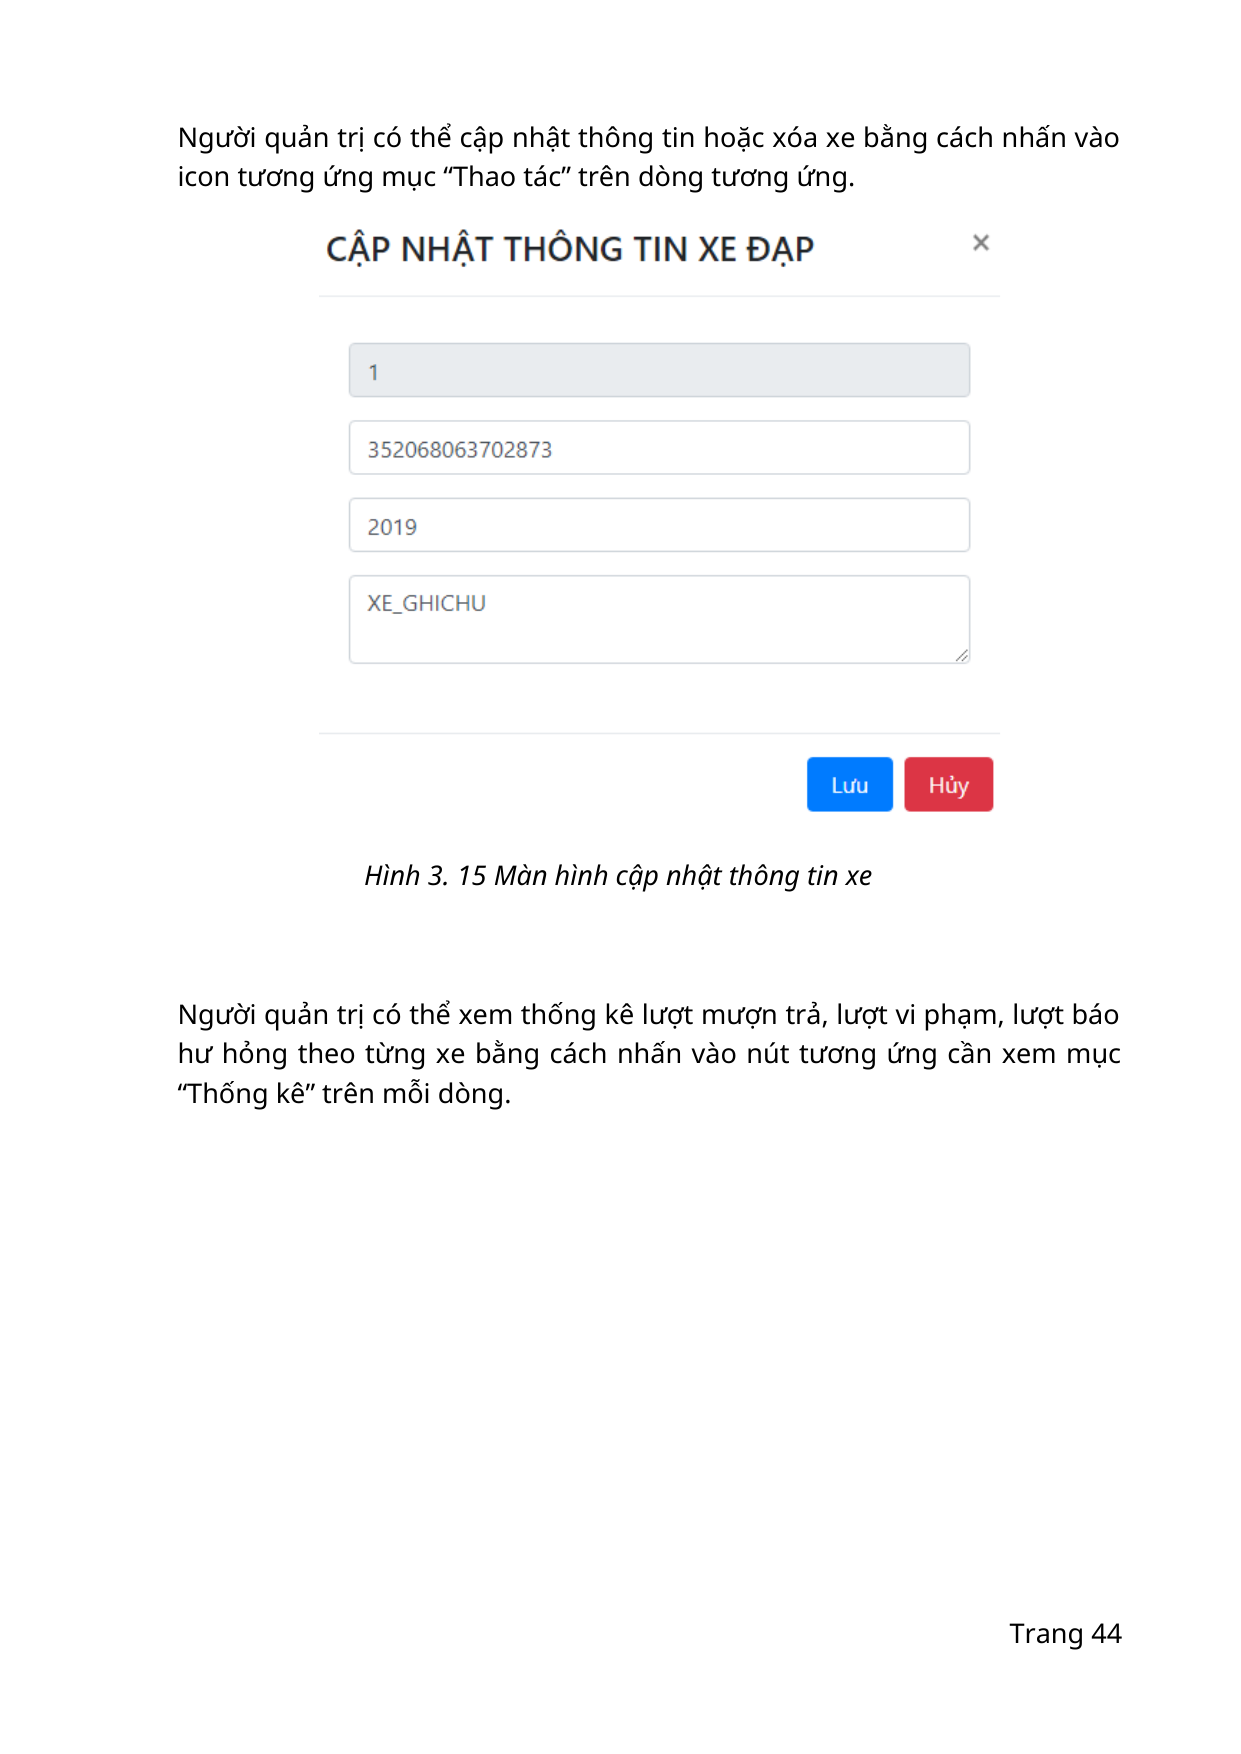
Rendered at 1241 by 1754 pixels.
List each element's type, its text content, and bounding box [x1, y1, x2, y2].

picture [319, 214, 1001, 823]
text Người quản trị có thể xem thống kê lượt mượn trả, lượt vi phạm, lượt báo hư hỏng theo từng xe bằng cách nhấn vào nút tương ứng cần xem mục “Thống kê” trên mỗi dòng. [177, 995, 1122, 1112]
text Người quản trị có thể cập nhật thông tin hoặc xóa xe bằng cách nhấn vào icon tương ứng mục “Thao tác” trên dòng tương ứng. [177, 118, 1122, 195]
